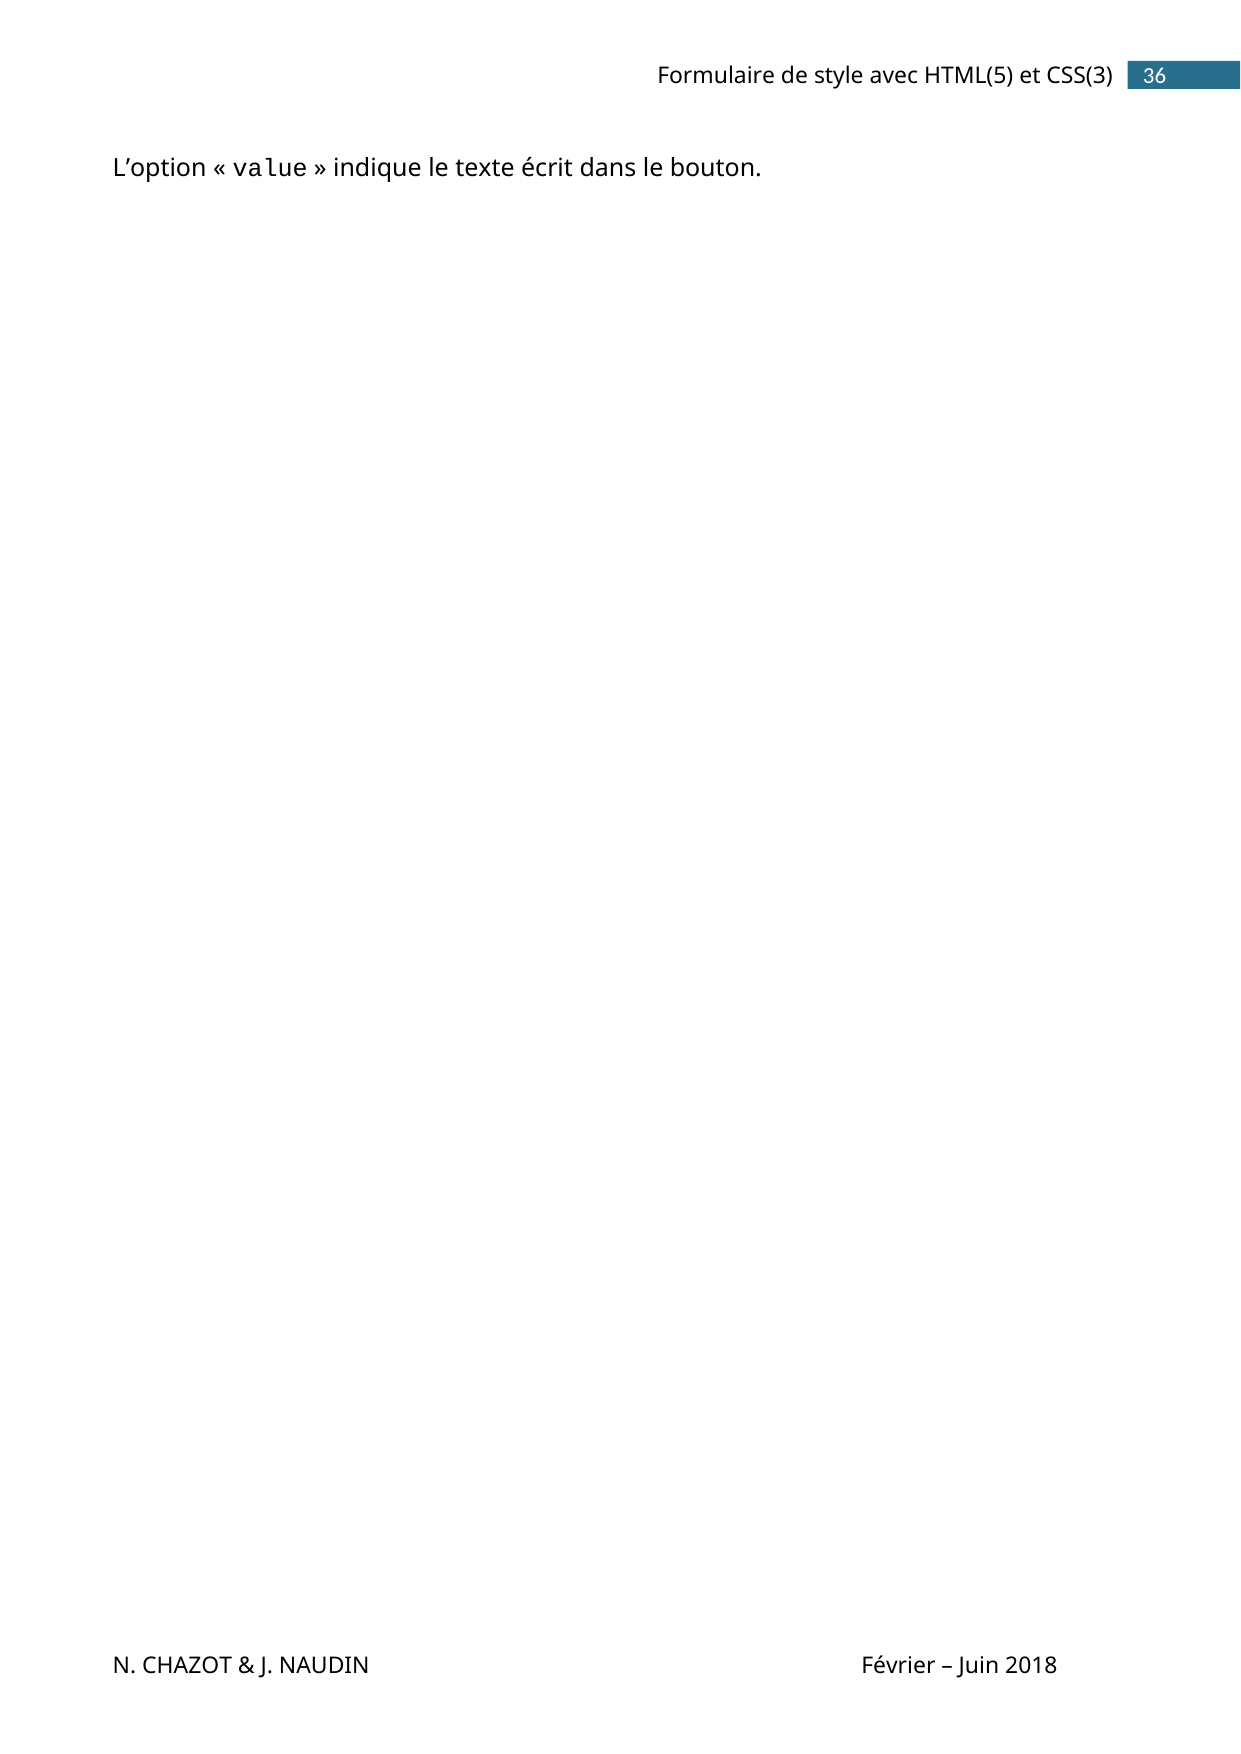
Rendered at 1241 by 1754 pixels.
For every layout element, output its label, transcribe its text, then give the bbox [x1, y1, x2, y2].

text L’option « value » indique le texte écrit dans le bouton. [112, 150, 1128, 184]
